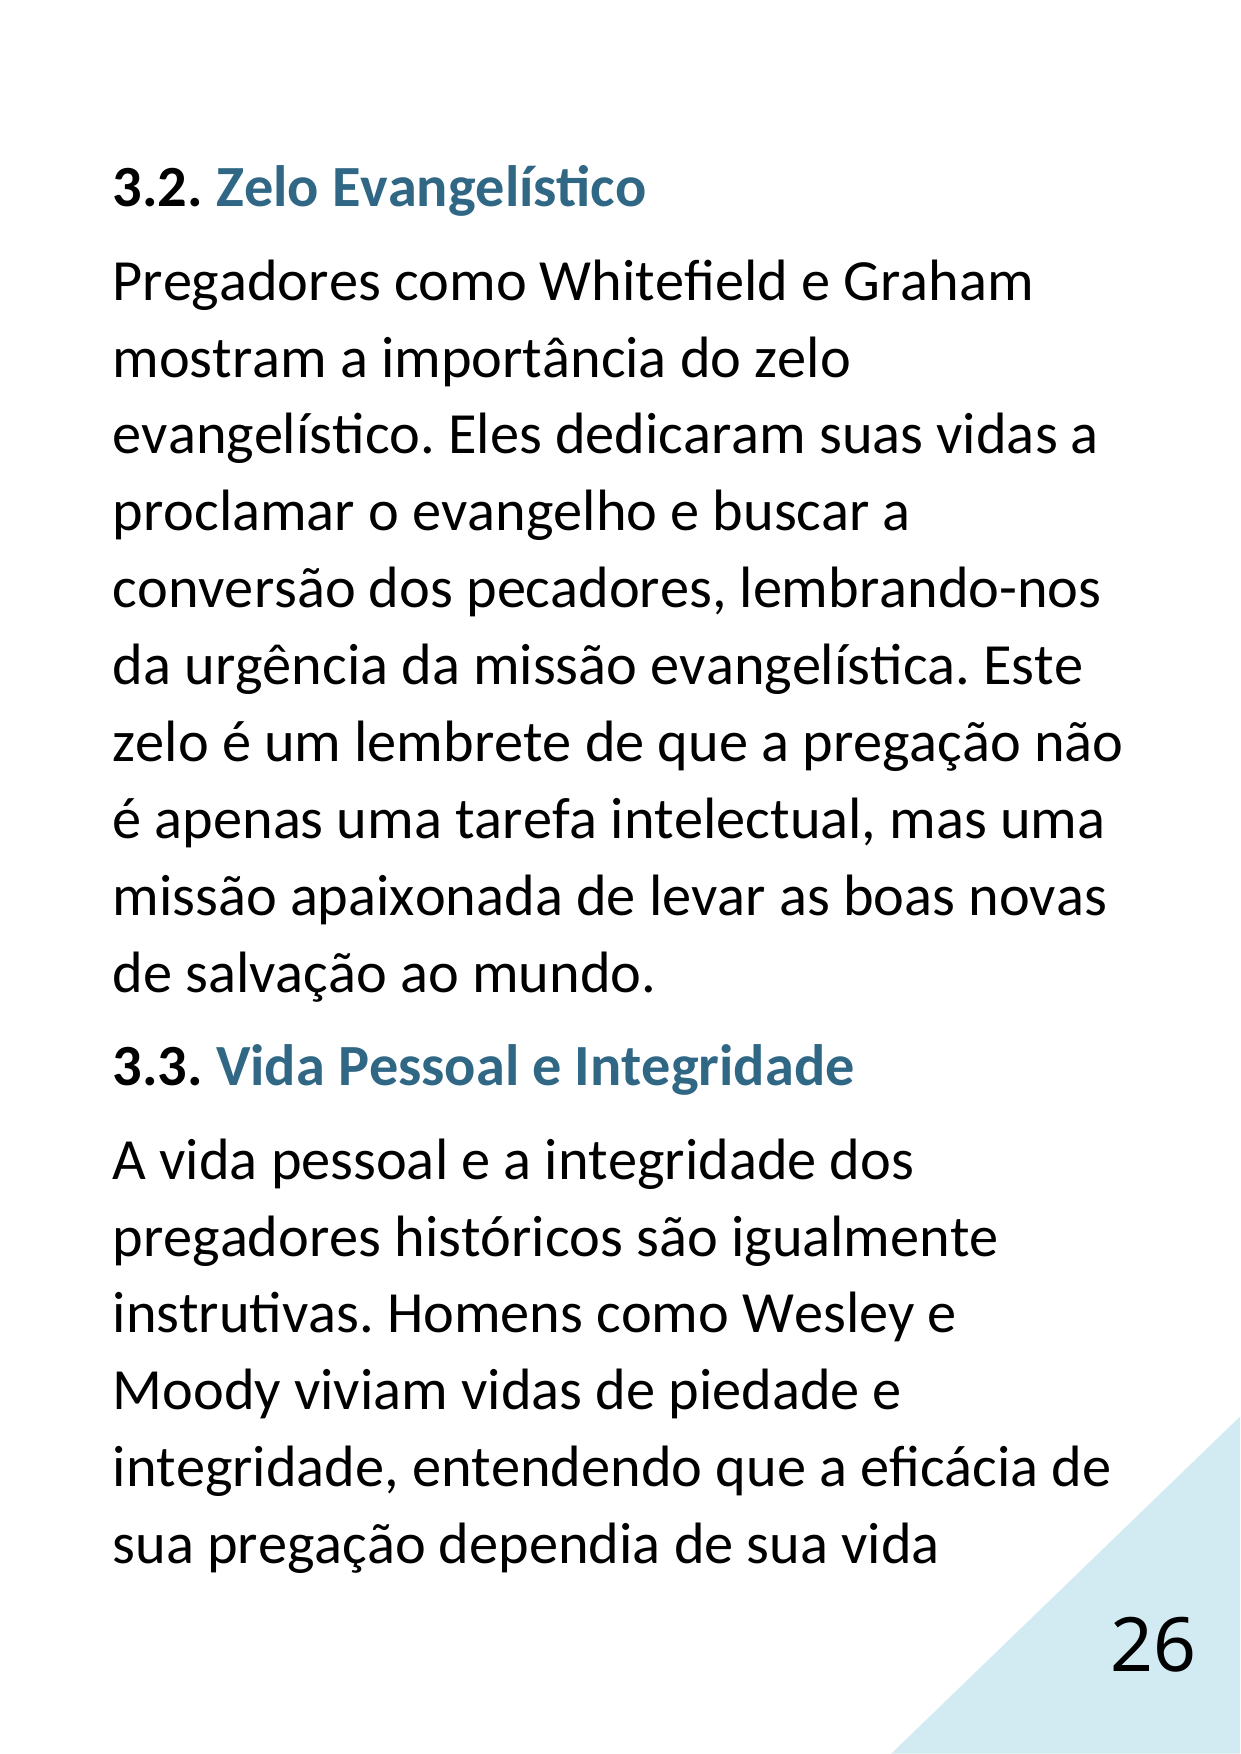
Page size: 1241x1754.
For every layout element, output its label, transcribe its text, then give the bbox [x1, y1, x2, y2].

text 3.2. Zelo Evangelístico [112, 150, 1128, 221]
text Pregadores como Whitefield e Graham mostram a importância do zelo evangelístico. Eles dedicaram suas vidas a proclamar o evangelho e buscar a conversão dos pecadores, lembrando-nos da urgência da missão evangelística. Este zelo é um lembrete de que a pregação não é apenas uma tarefa intelectual, mas uma missão apaixonada de levar as boas novas de salvação ao mundo. [112, 243, 1128, 1007]
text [112, 1122, 1128, 1578]
text 3.3. Vida Pessoal e Integridade [112, 1029, 1128, 1100]
